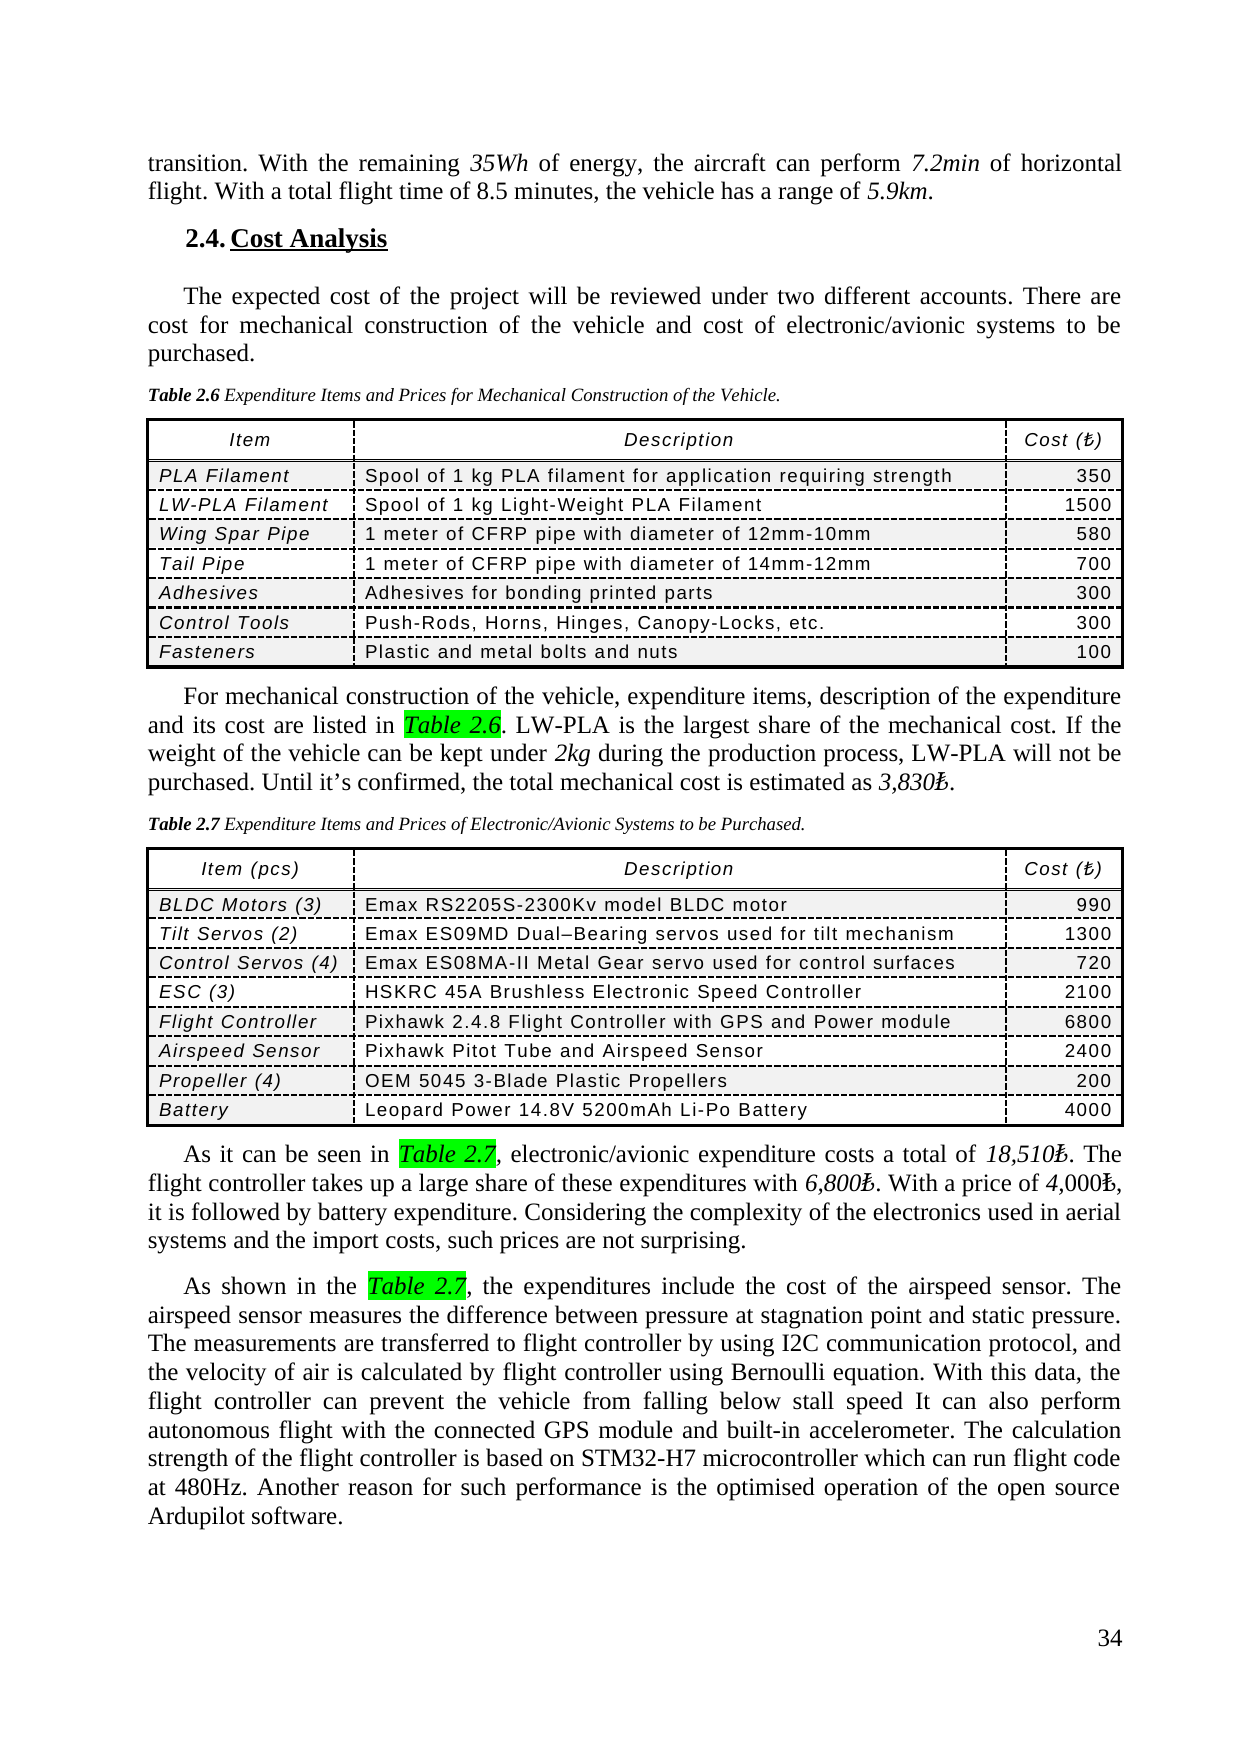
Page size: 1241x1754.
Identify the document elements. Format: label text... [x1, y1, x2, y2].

table_cell Propeller (4) [149, 1065, 353, 1094]
table_cell Pixhawk 2.4.8 Flight Controller with GPS and Power module [354, 1006, 1006, 1035]
table_cell Push-Rods, Horns, Hinges, Canopy-Locks, etc. [354, 606, 1006, 636]
table_cell 1500 [1006, 489, 1121, 518]
table_cell Control Servos (4) [149, 947, 353, 976]
table_cell 100 [1006, 636, 1121, 665]
table_cell OEM 5045 3-Blade Plastic Propellers [354, 1065, 1006, 1094]
table_cell ESC (3) [149, 976, 353, 1006]
table_cell Tail Pipe [149, 548, 353, 577]
table_cell 990 [1006, 891, 1121, 917]
table_cell 350 [1006, 462, 1121, 488]
table_cell 6800 [1006, 1006, 1121, 1035]
table_cell 720 [1006, 947, 1121, 976]
table_cell Adhesives [149, 577, 353, 606]
subtitle Cost Analysis [185, 222, 1122, 253]
table_cell 580 [1006, 518, 1121, 547]
table_cell Adhesives for bonding printed parts [354, 577, 1006, 606]
table_cell 2100 [1006, 976, 1121, 1006]
table_header Description [354, 421, 1006, 459]
text For mechanical construction of the vehicle, expenditure items, description of the expenditure and its cost are listed in Table 2.5. LW-PLA is the largest share of the mechanical cost. If the weight of the vehicle can be kept under 2kg during the production process, LW-PLA will not be purchased. Until it’s confirmed, the total mechanical cost is estimated as 3,830₺. [148, 681, 1122, 796]
table_cell 1300 [1006, 917, 1121, 947]
table_cell PLA Filament [149, 462, 353, 488]
table_cell 300 [1006, 606, 1121, 636]
table_cell Battery [149, 1094, 353, 1124]
table_header Item (pcs) [149, 850, 353, 888]
table_cell Flight Controller [149, 1006, 353, 1035]
table_cell Pixhawk Pitot Tube and Airspeed Sensor [354, 1035, 1006, 1065]
table_cell Plastic and metal bolts and nuts [354, 636, 1006, 665]
table_cell 4000 [1006, 1094, 1121, 1124]
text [148, 148, 1122, 205]
table_cell 300 [1006, 577, 1121, 606]
table_cell 2400 [1006, 1035, 1121, 1065]
table_header Item [149, 421, 353, 459]
table_header Cost (₺) [1006, 421, 1121, 459]
table_cell Emax RS2205S-2300Kv model BLDC motor [354, 891, 1006, 917]
table_cell Emax ES09MD Dual–Bearing servos used for tilt mechanism [354, 917, 1006, 947]
text Table 2.7 Expenditure Items and Prices of Electronic/Avionic Systems to be Purchased. [148, 813, 1122, 834]
table_cell Control Tools [149, 606, 353, 636]
text As shown in the Table 2.6, the expenditures include the cost of the airspeed sensor. The airspeed sensor measures the difference between pressure at stagnation point and static pressure. The measurements are transferred to flight controller by using I2C communication protocol, and the velocity of air is calculated by flight controller using Bernoulli equation. With this data, the flight controller can prevent the vehicle from falling below stall speed It can also perform autonomous flight with the connected GPS module and built-in accelerometer. The calculation strength of the flight controller is based on STM32-H7 microcontroller which can run flight code at 480Hz. Another reason for such performance is the optimised operation of the open source Ardupilot software. [148, 1271, 1122, 1530]
table_header Description [354, 850, 1006, 888]
table_cell Emax ES08MA-II Metal Gear servo used for control surfaces [354, 947, 1006, 976]
text The expected cost of the project will be reviewed under two different accounts. There are cost for mechanical construction of the vehicle and cost of electronic/avionic systems to be purchased. [148, 281, 1122, 367]
table_cell Fasteners [149, 636, 353, 665]
table_header Cost (₺) [1006, 850, 1121, 888]
table_cell Airspeed Sensor [149, 1035, 353, 1065]
table_cell 1 meter of CFRP pipe with diameter of 12mm-10mm [354, 518, 1006, 547]
table_cell HSKRC 45A Brushless Electronic Speed Controller [354, 976, 1006, 1006]
text As it can be seen in Table 2.6, electronic/avionic expenditure costs a total of 18,510₺. The flight controller takes up a large share of these expenditures with 6,800₺. With a price of 4,000₺, it is followed by battery expenditure. Considering the complexity of the electronics used in aerial systems and the import costs, such prices are not surprising. [148, 1139, 1122, 1254]
text Table 2.6 Expenditure Items and Prices for Mechanical Construction of the Vehicle. [148, 384, 1122, 406]
table_cell Tilt Servos (2) [149, 917, 353, 947]
table_cell Spool of 1 kg PLA filament for application requiring strength [354, 462, 1006, 488]
table_cell 700 [1006, 548, 1121, 577]
table_cell Wing Spar Pipe [149, 518, 353, 547]
table_cell 200 [1006, 1065, 1121, 1094]
table_cell Leopard Power 14.8V 5200mAh Li-Po Battery [354, 1094, 1006, 1124]
table_cell BLDC Motors (3) [149, 891, 353, 917]
table_cell LW-PLA Filament [149, 489, 353, 518]
table_cell Spool of 1 kg Light-Weight PLA Filament [354, 489, 1006, 518]
table_cell 1 meter of CFRP pipe with diameter of 14mm-12mm [354, 548, 1006, 577]
